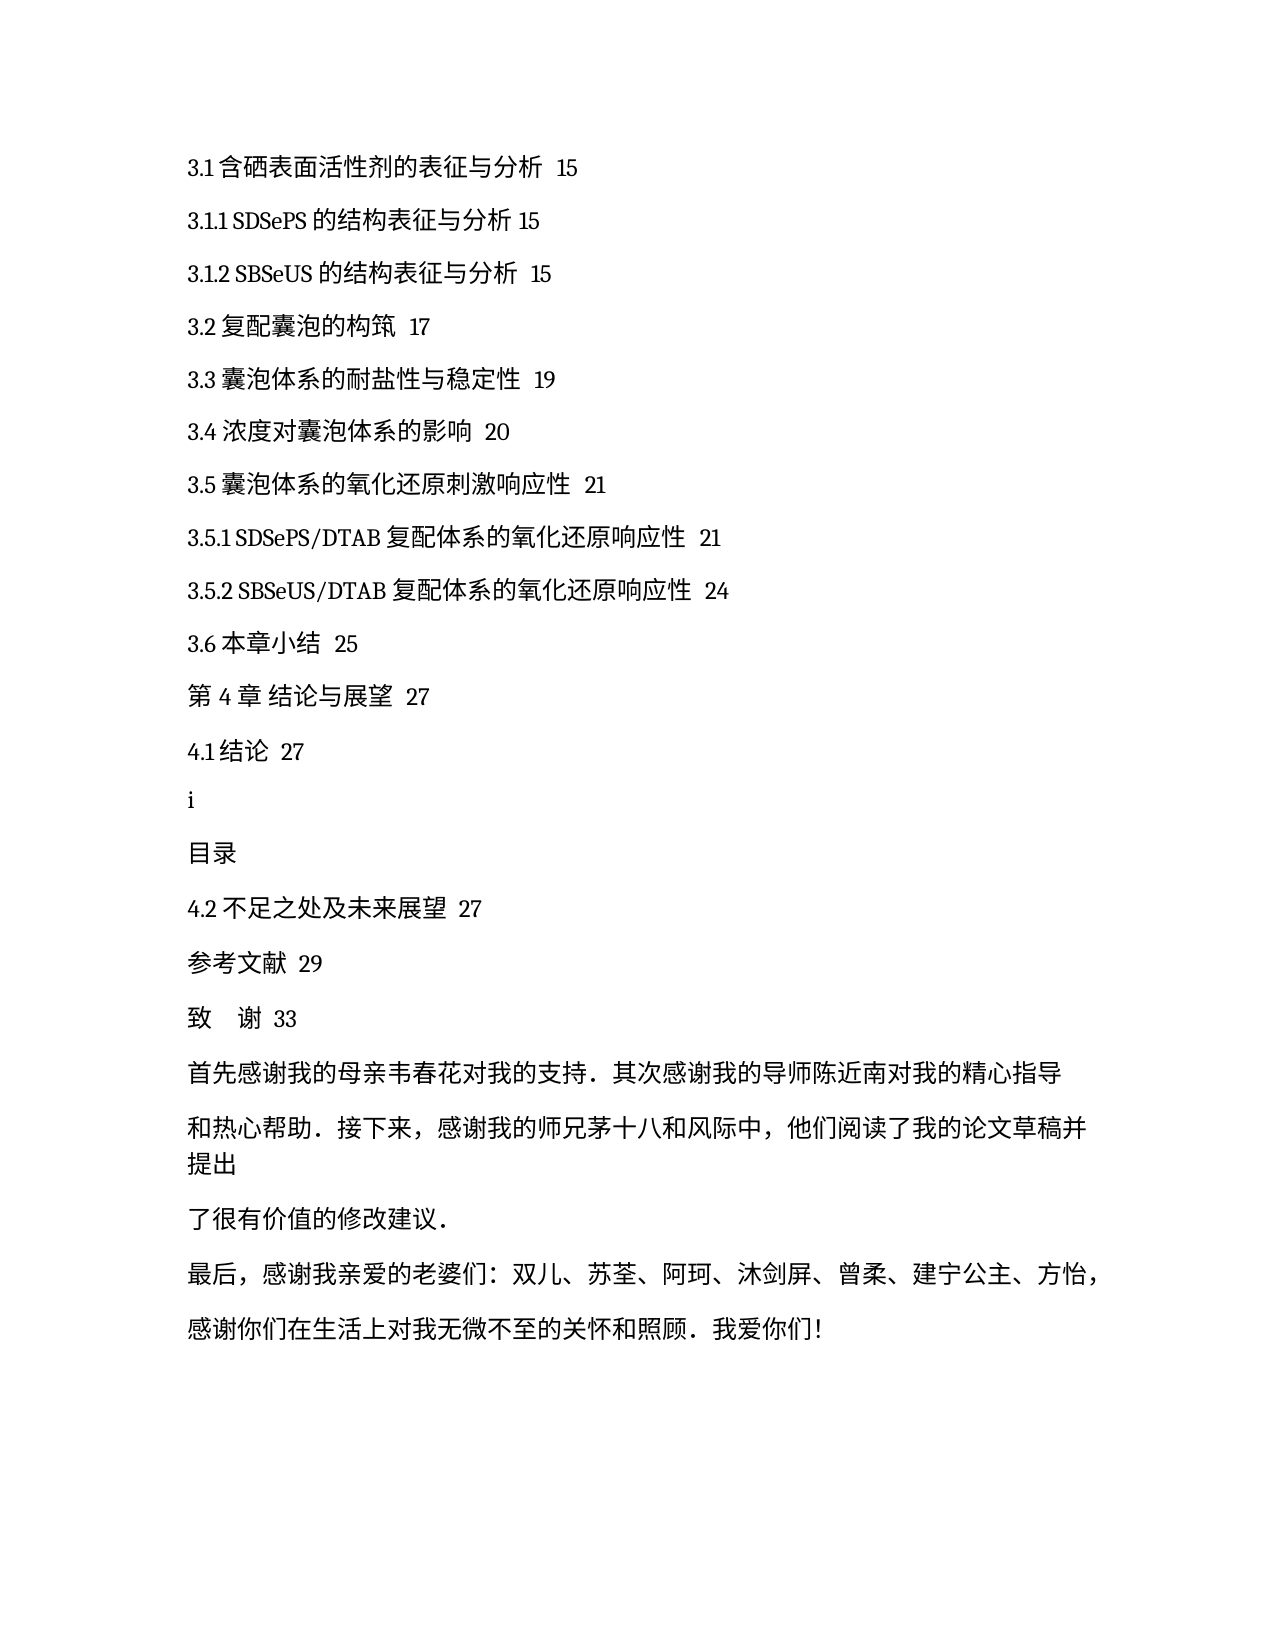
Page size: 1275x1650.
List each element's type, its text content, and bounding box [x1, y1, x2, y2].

text 3.2 复配囊泡的构筑 17 [187, 308, 1087, 342]
text 3.1.2 SBSeUS 的结构表征与分析 15 [187, 256, 1087, 290]
text i [187, 786, 1087, 815]
text 了很有价值的修改建议． [187, 1200, 1087, 1236]
text 首先感谢我的母亲韦春花对我的支持．其次感谢我的导师陈近南对我的精心指导 [187, 1053, 1087, 1090]
text 3.5.2 SBSeUS/DTAB 复配体系的氧化还原响应性 24 [187, 572, 1087, 607]
text 第 4 章 结论与展望 27 [187, 678, 1087, 712]
text 和热心帮助．接下来，感谢我的师兄茅十八和风际中，他们阅读了我的论文草稿并提出 [187, 1108, 1087, 1181]
text 参考文献 29 [187, 943, 1087, 980]
text 目录 [187, 833, 1087, 870]
text 3.5.1 SDSePS/DTAB 复配体系的氧化还原响应性 21 [187, 520, 1087, 554]
text 4.1 结论 27 [187, 731, 1087, 767]
text 3.1 含硒表面活性剂的表征与分析 15 [187, 150, 1087, 184]
text 3.3 囊泡体系的耐盐性与稳定性 19 [187, 361, 1087, 395]
text 3.4 浓度对囊泡体系的影响 20 [187, 414, 1087, 448]
text 4.2 不足之处及未来展望 27 [187, 888, 1087, 925]
text 致 谢 33 [187, 998, 1087, 1035]
text 感谢你们在生活上对我无微不至的关怀和照顾．我爱你们！ [187, 1310, 1087, 1346]
text 3.1.1 SDSePS 的结构表征与分析 15 [187, 203, 1087, 237]
text 3.5 囊泡体系的氧化还原刺激响应性 21 [187, 467, 1087, 501]
text 最后，感谢我亲爱的老婆们：双儿、苏荃、阿珂、沐剑屏、曾柔、建宁公主、方怡， [187, 1255, 1087, 1291]
text 3.6 本章小结 25 [187, 625, 1087, 659]
